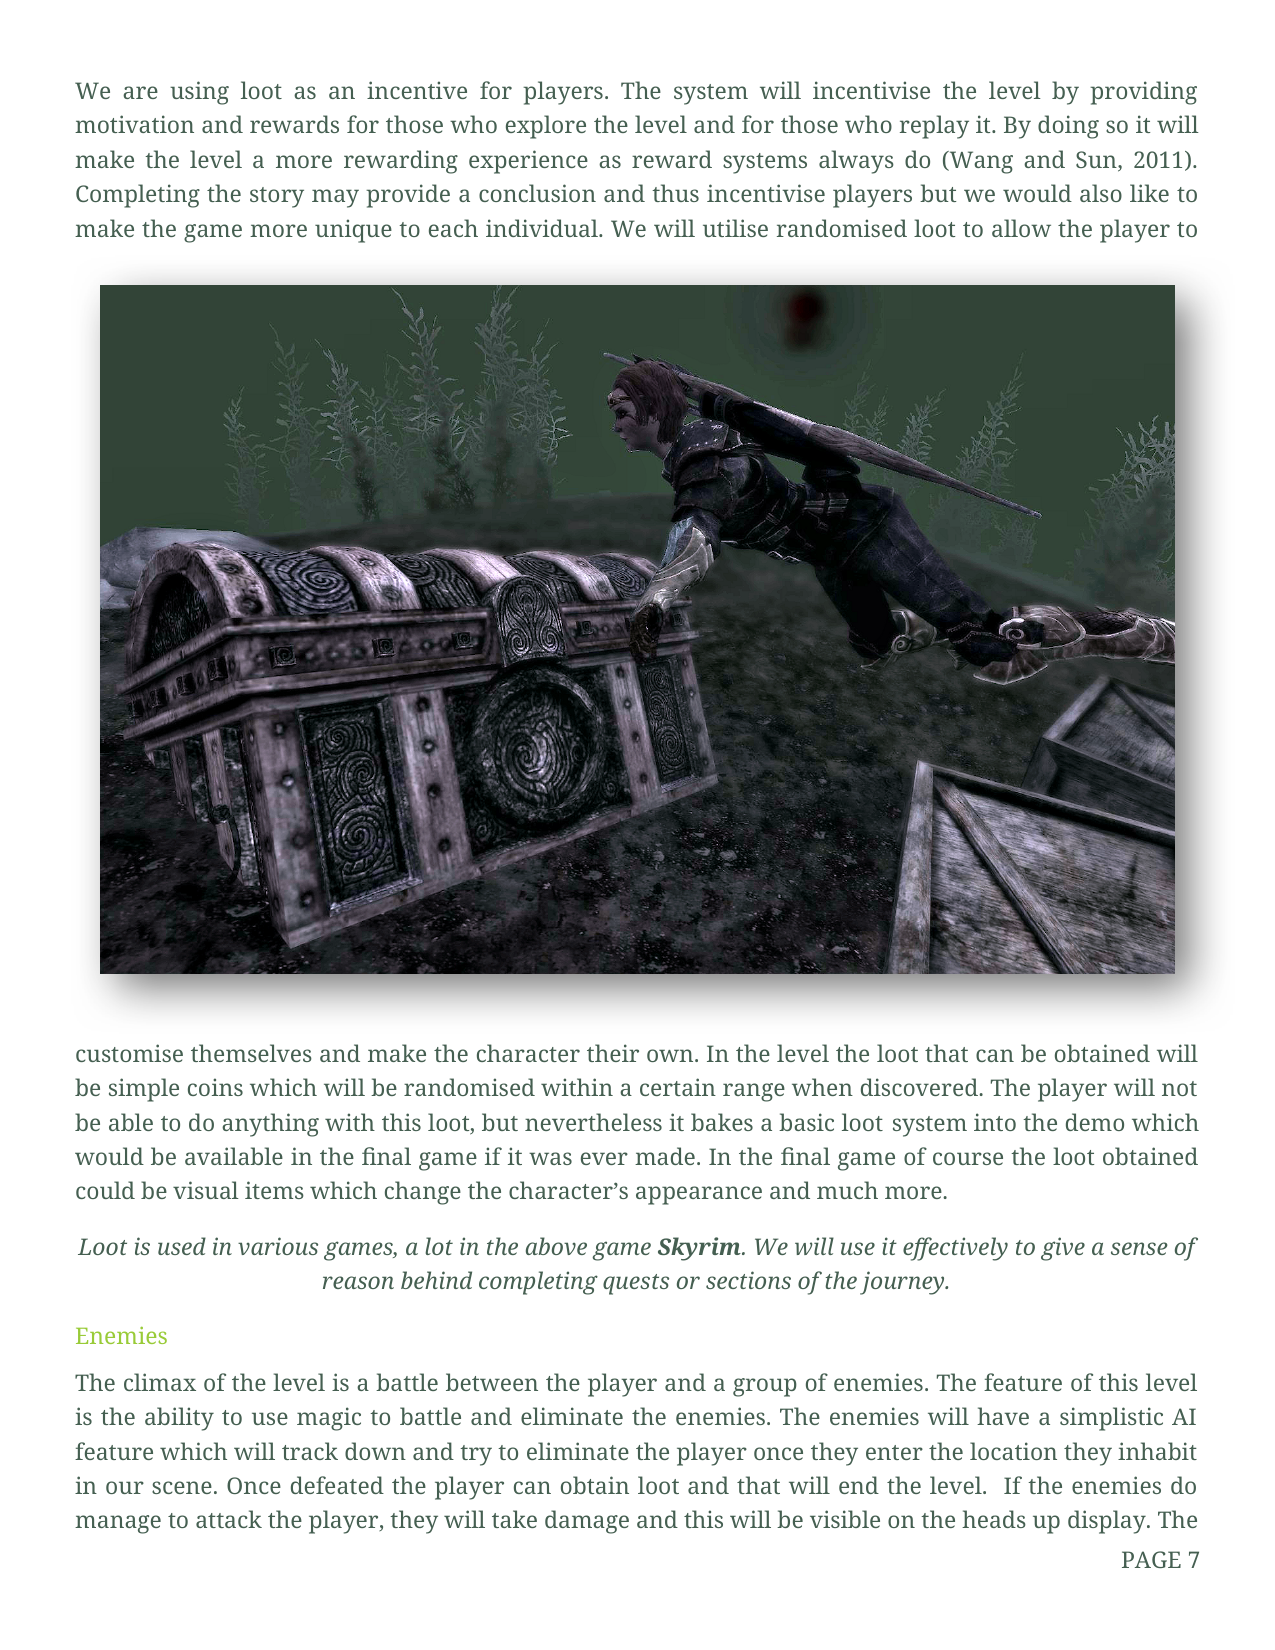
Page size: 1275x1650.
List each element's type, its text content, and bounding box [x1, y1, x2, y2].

picture [100, 285, 1175, 974]
text Loot is used in various games, a lot in the above game Skyrim. We will use it effectively to give a sense of reason behind completing quests or sections of the journey. [75, 1230, 1200, 1296]
subtitle Enemies [75, 1320, 1200, 1351]
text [75, 1367, 1200, 1536]
